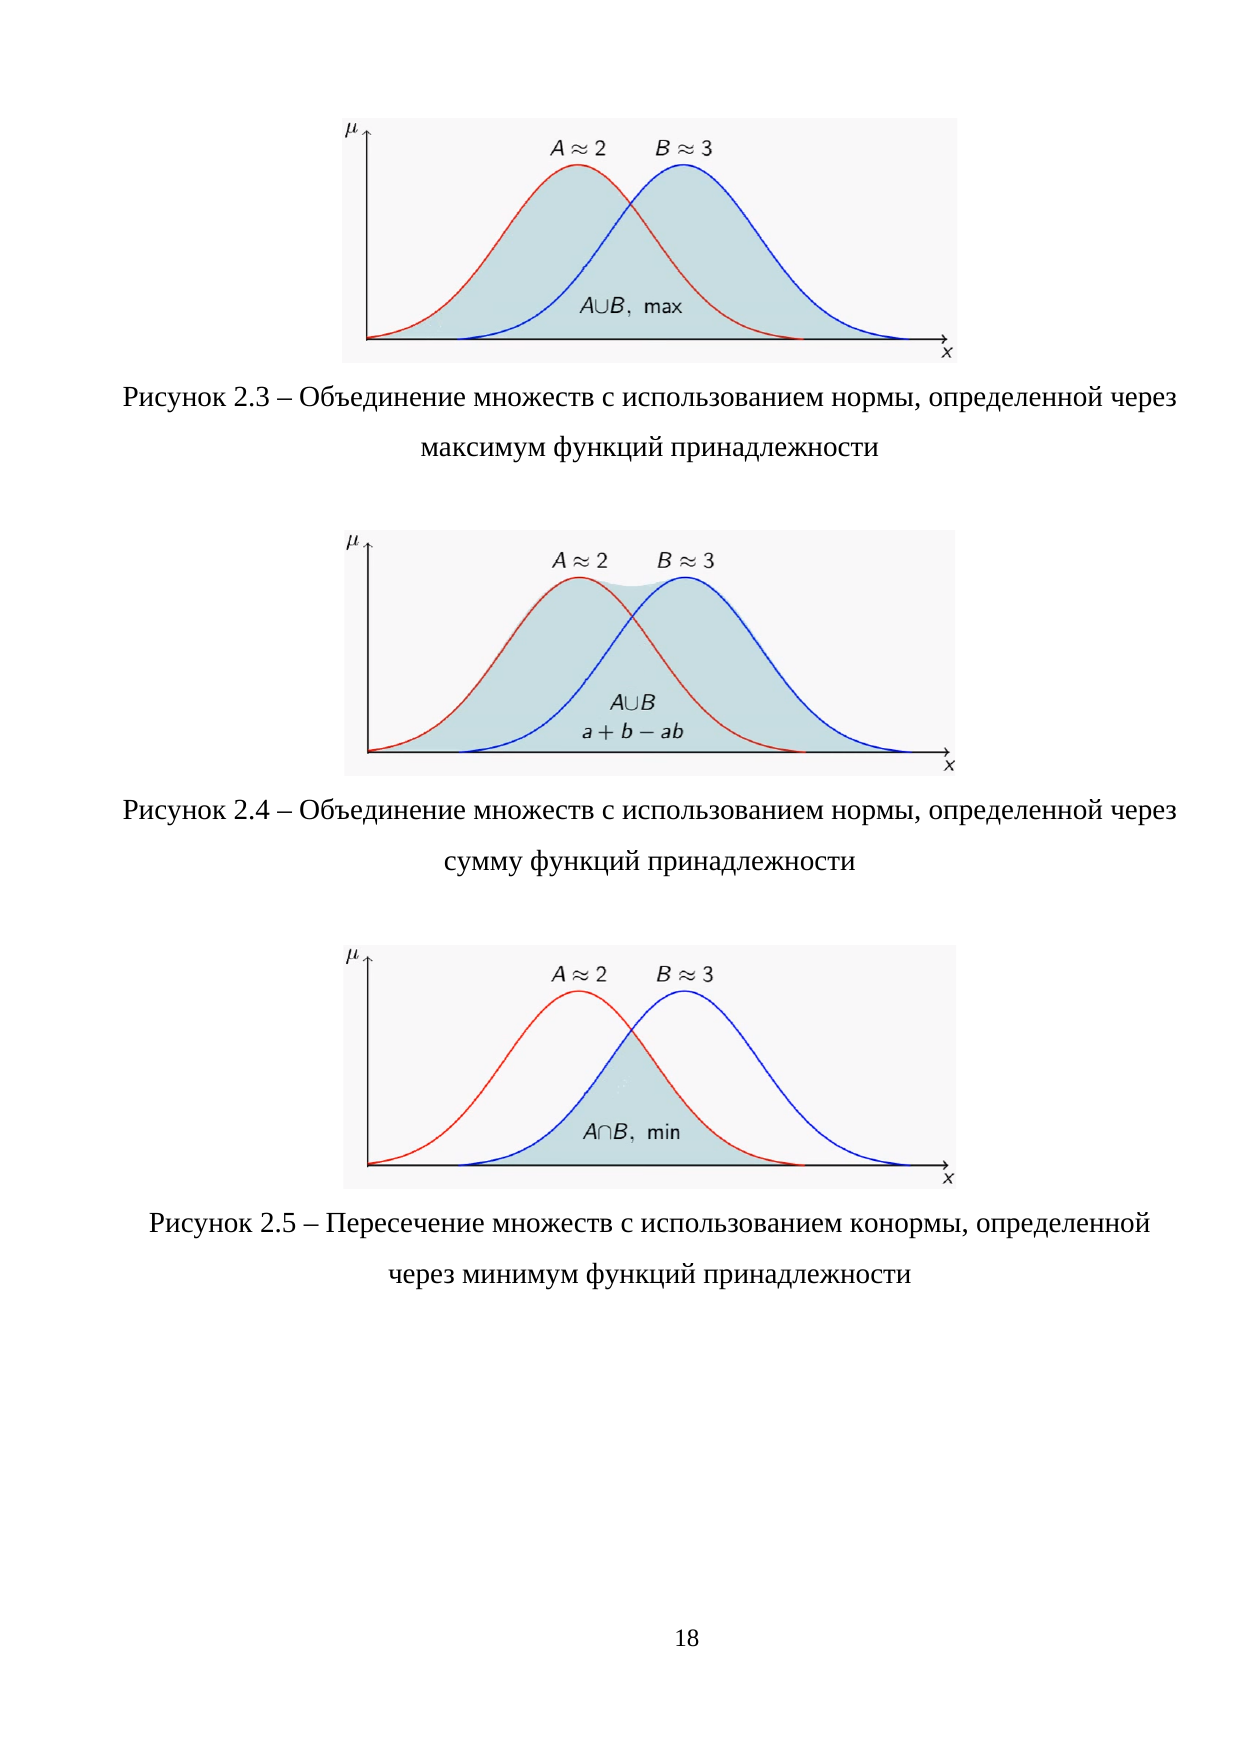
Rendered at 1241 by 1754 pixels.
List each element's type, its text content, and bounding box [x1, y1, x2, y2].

picture [342, 118, 958, 363]
picture [344, 530, 956, 776]
picture [343, 945, 957, 1189]
